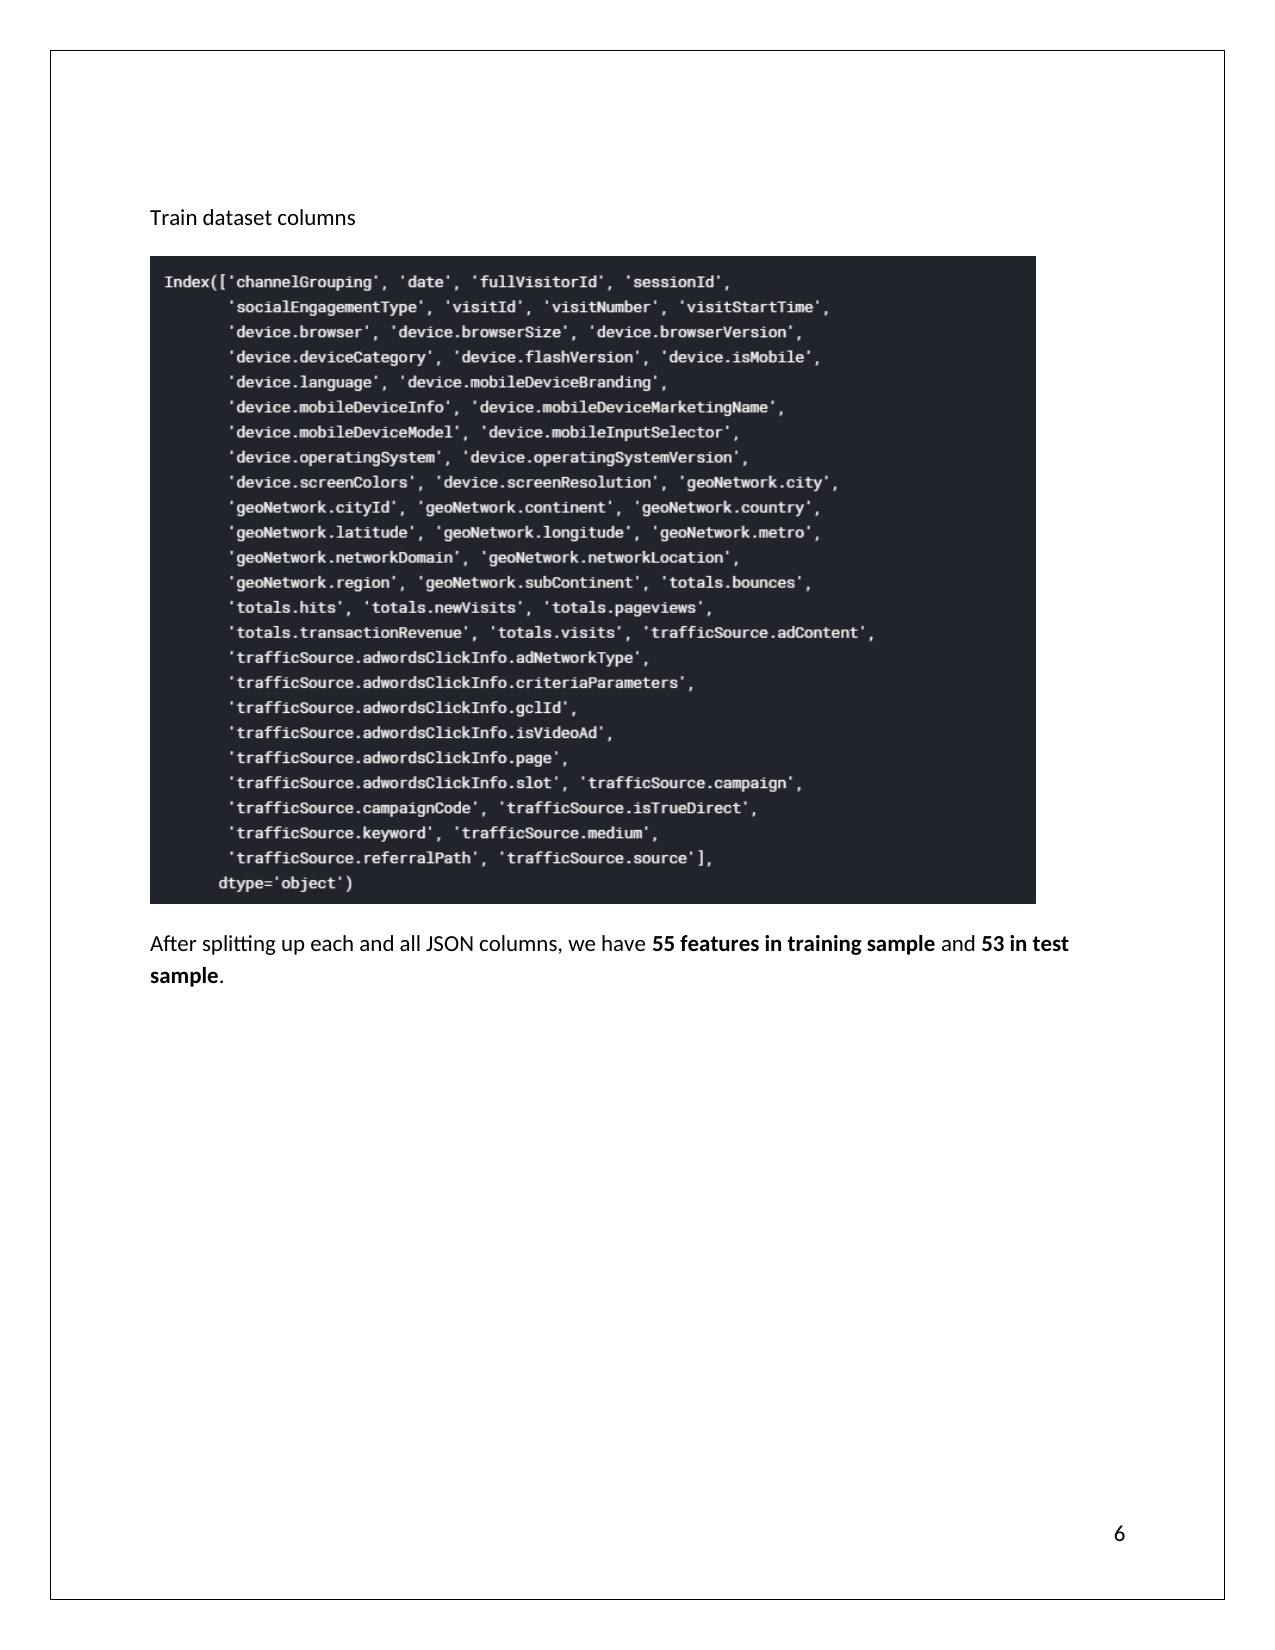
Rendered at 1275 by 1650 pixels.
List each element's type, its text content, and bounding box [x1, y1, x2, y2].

picture [150, 256, 1036, 904]
text Train dataset columns [150, 203, 1125, 231]
text After splitting up each and all JSON columns, we have 55 features in training sample and 53 in test sample. [150, 929, 1125, 989]
